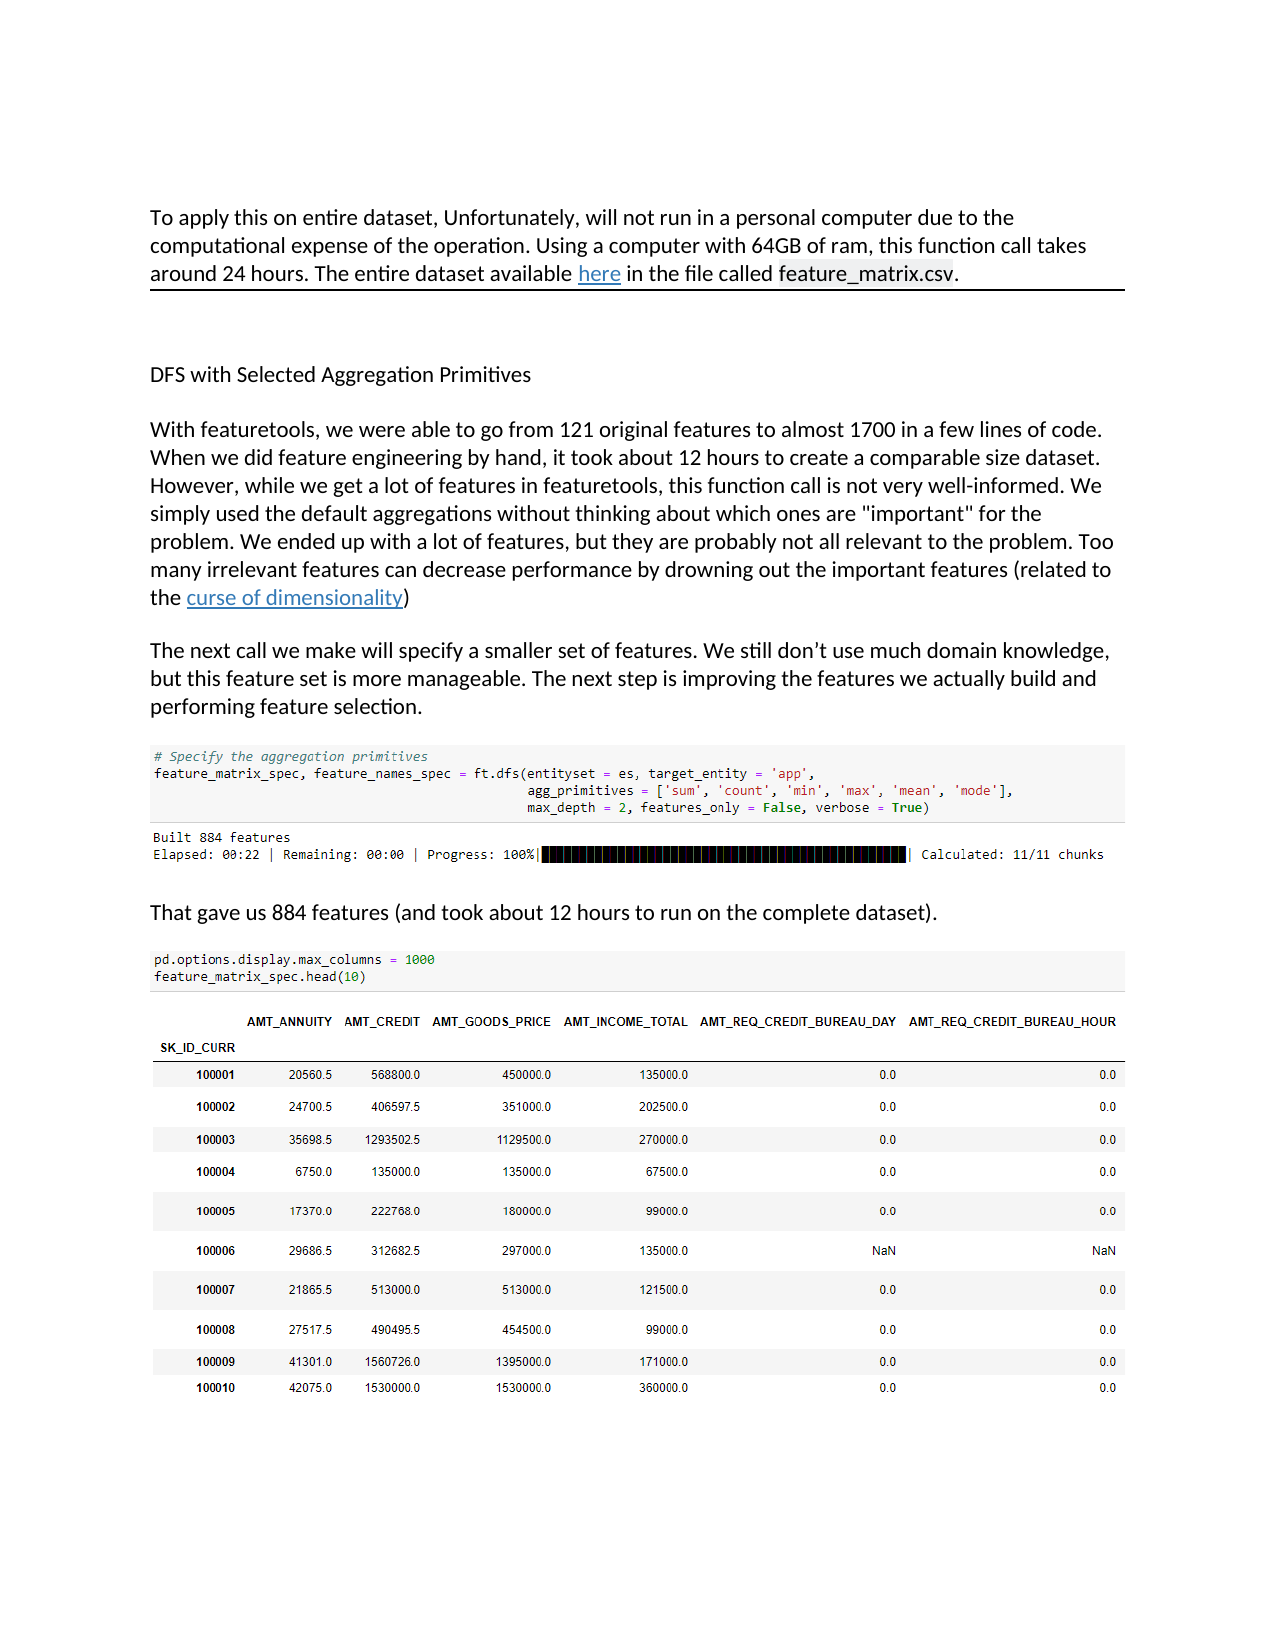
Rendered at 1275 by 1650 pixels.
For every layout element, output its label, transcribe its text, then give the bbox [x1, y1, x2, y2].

text The next call we make will specify a smaller set of features. We still don’t use much domain knowledge, but this feature set is more manageable. The next step is improving the features we actually build and performing feature selection. [150, 636, 1125, 720]
text With featuretools, we were able to go from 121 original features to almost 1700 in a few lines of code. When we did feature engineering by hand, it took about 12 hours to create a comparable size dataset. However, while we get a lot of features in featuretools, this function call is not very well-informed. We simply used the default aggregations without thinking about which ones are "important" for the problem. We ended up with a lot of features, but they are probably not all relevant to the problem. Too many irrelevant features can decrease performance by drowning out the important features (related to the curse of dimensionality) [150, 415, 1125, 611]
picture [150, 951, 1125, 1402]
text That gave us 884 features (and took about 12 hours to run on the complete dataset). [150, 898, 1125, 926]
picture [150, 745, 1125, 874]
text To apply this on entire dataset, Unfortunately, will not run in a personal computer due to the computational expense of the operation. Using a computer with 64GB of ram, this function call takes around 24 hours. The entire dataset available here in the file called feature_matrix.csv. [150, 203, 1125, 289]
subtitle DFS with Selected Aggregation Primitives [150, 360, 1125, 388]
